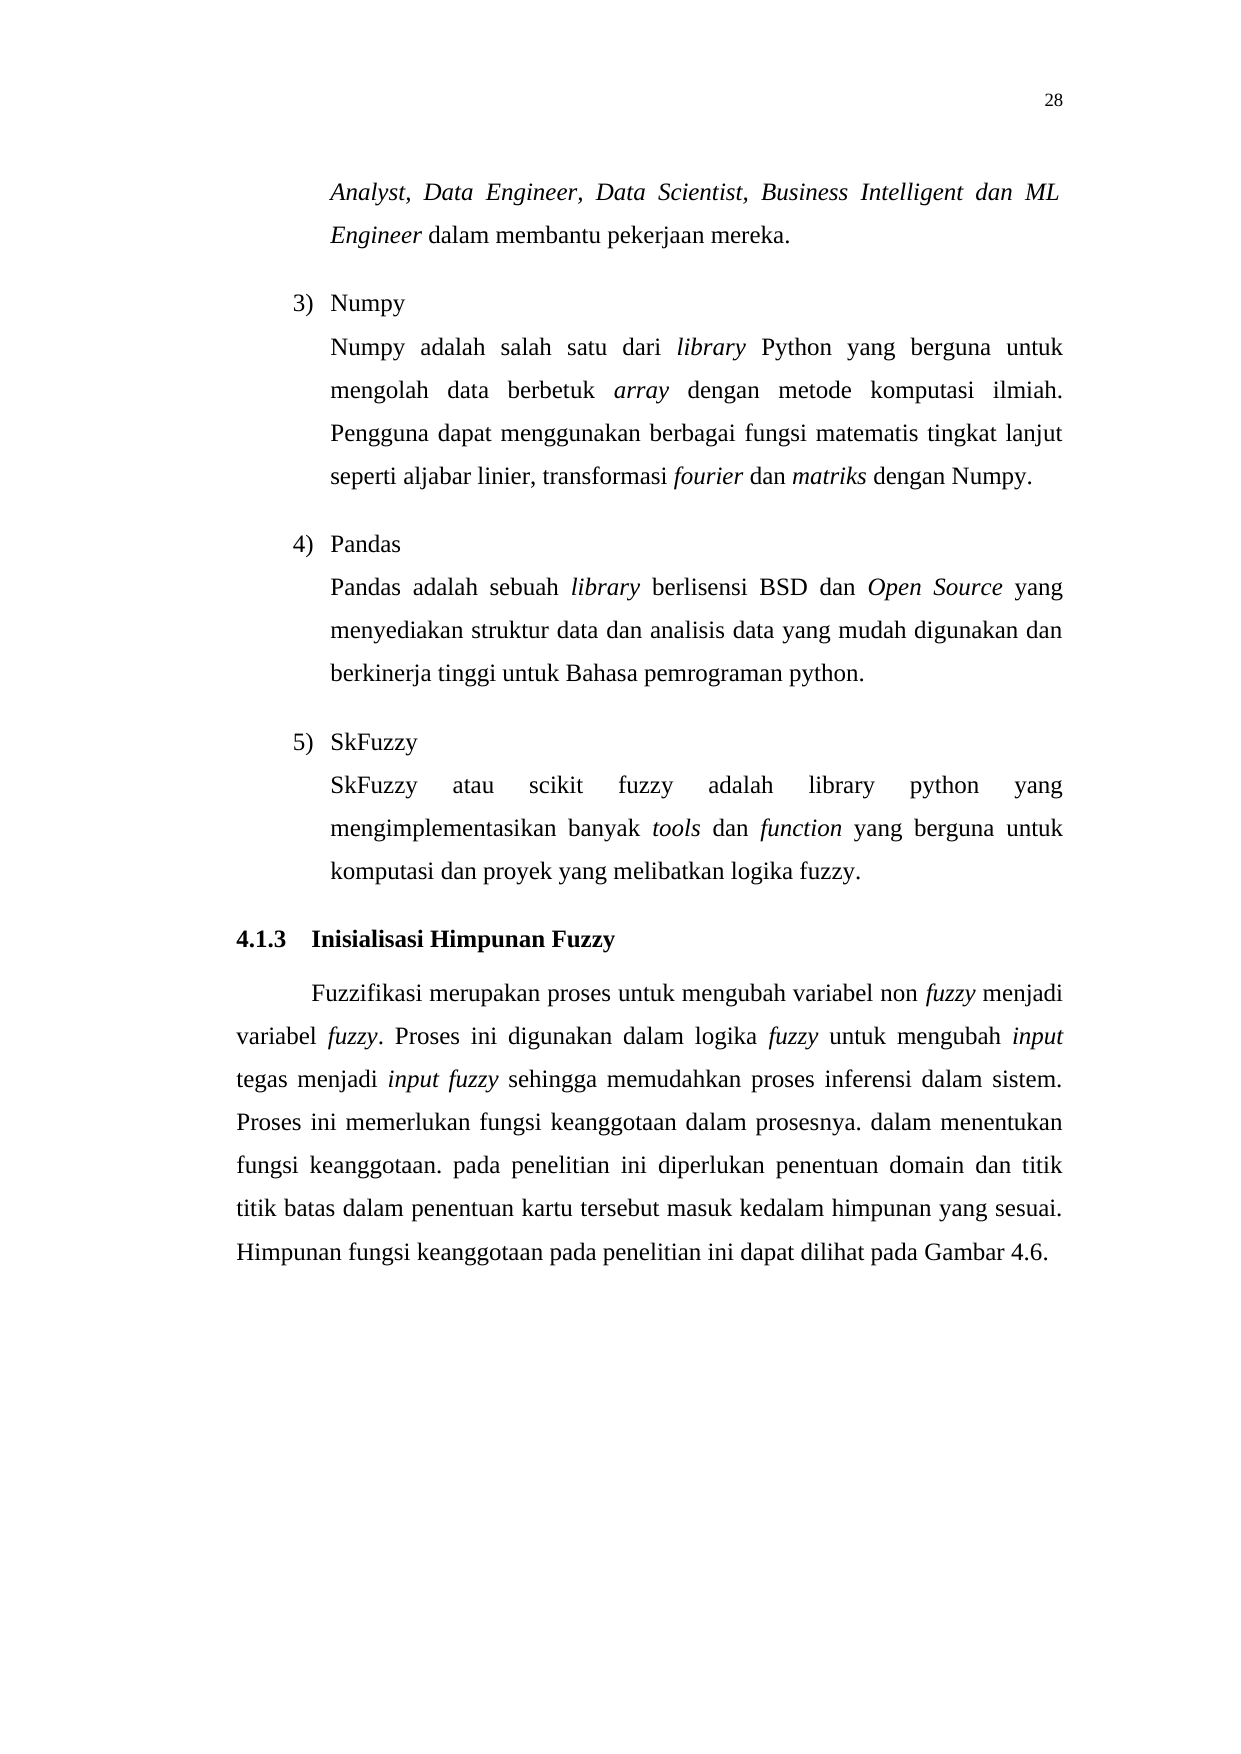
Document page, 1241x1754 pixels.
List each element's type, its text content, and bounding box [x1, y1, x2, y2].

list Pandas [293, 529, 1063, 558]
list Numpy [293, 288, 1063, 317]
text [330, 177, 1063, 249]
list SkFuzzy [293, 727, 1063, 755]
subtitle Inisialisasi Himpunan Fuzzy [236, 924, 1063, 953]
text SkFuzzy atau scikit fuzzy adalah library python yang mengimplementasikan banyak tools dan function yang berguna untuk komputasi dan proyek yang melibatkan logika fuzzy. [330, 770, 1063, 885]
text Numpy adalah salah satu dari library Python yang berguna untuk mengolah data berbetuk array dengan metode komputasi ilmiah. Pengguna dapat menggunakan berbagai fungsi matematis tingkat lanjut seperti aljabar linier, transformasi fourier dan matriks dengan Numpy. [330, 332, 1063, 490]
text Pandas adalah sebuah library berlisensi BSD dan Open Source yang menyediakan struktur data dan analisis data yang mudah digunakan dan berkinerja tinggi untuk Bahasa pemrograman python. [330, 572, 1063, 687]
